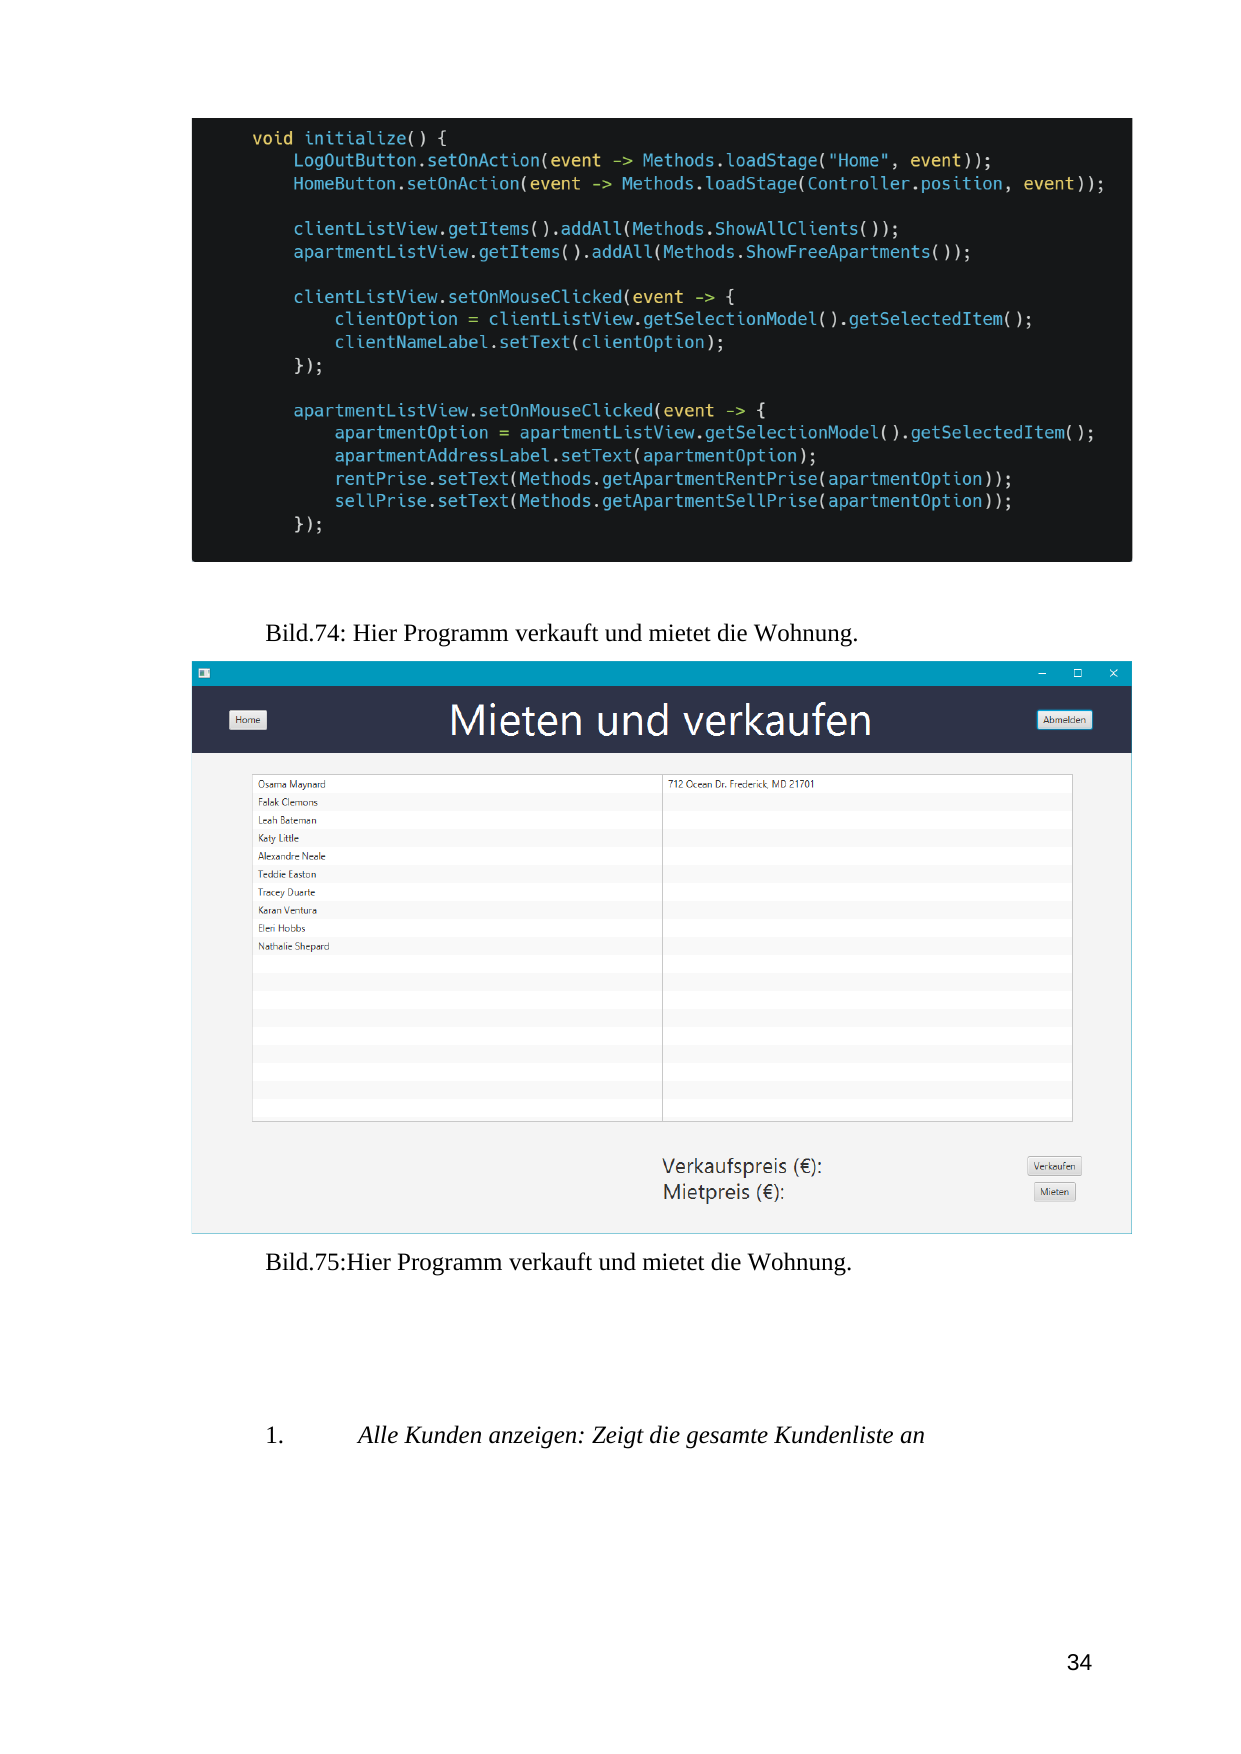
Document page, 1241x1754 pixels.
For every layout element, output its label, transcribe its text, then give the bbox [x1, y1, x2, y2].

text Bild.75:Hier Programm verkauft und mietet die Wohnung. [192, 1247, 1107, 1276]
text Bild.74: Hier Programm verkauft und mietet die Wohnung. [192, 618, 1107, 647]
picture [199, 669, 210, 678]
picture [191, 687, 1132, 1234]
list Alle Kunden anzeigen: Zeigt die gesamte Kundenliste an [192, 1420, 1107, 1448]
picture [191, 118, 1133, 562]
